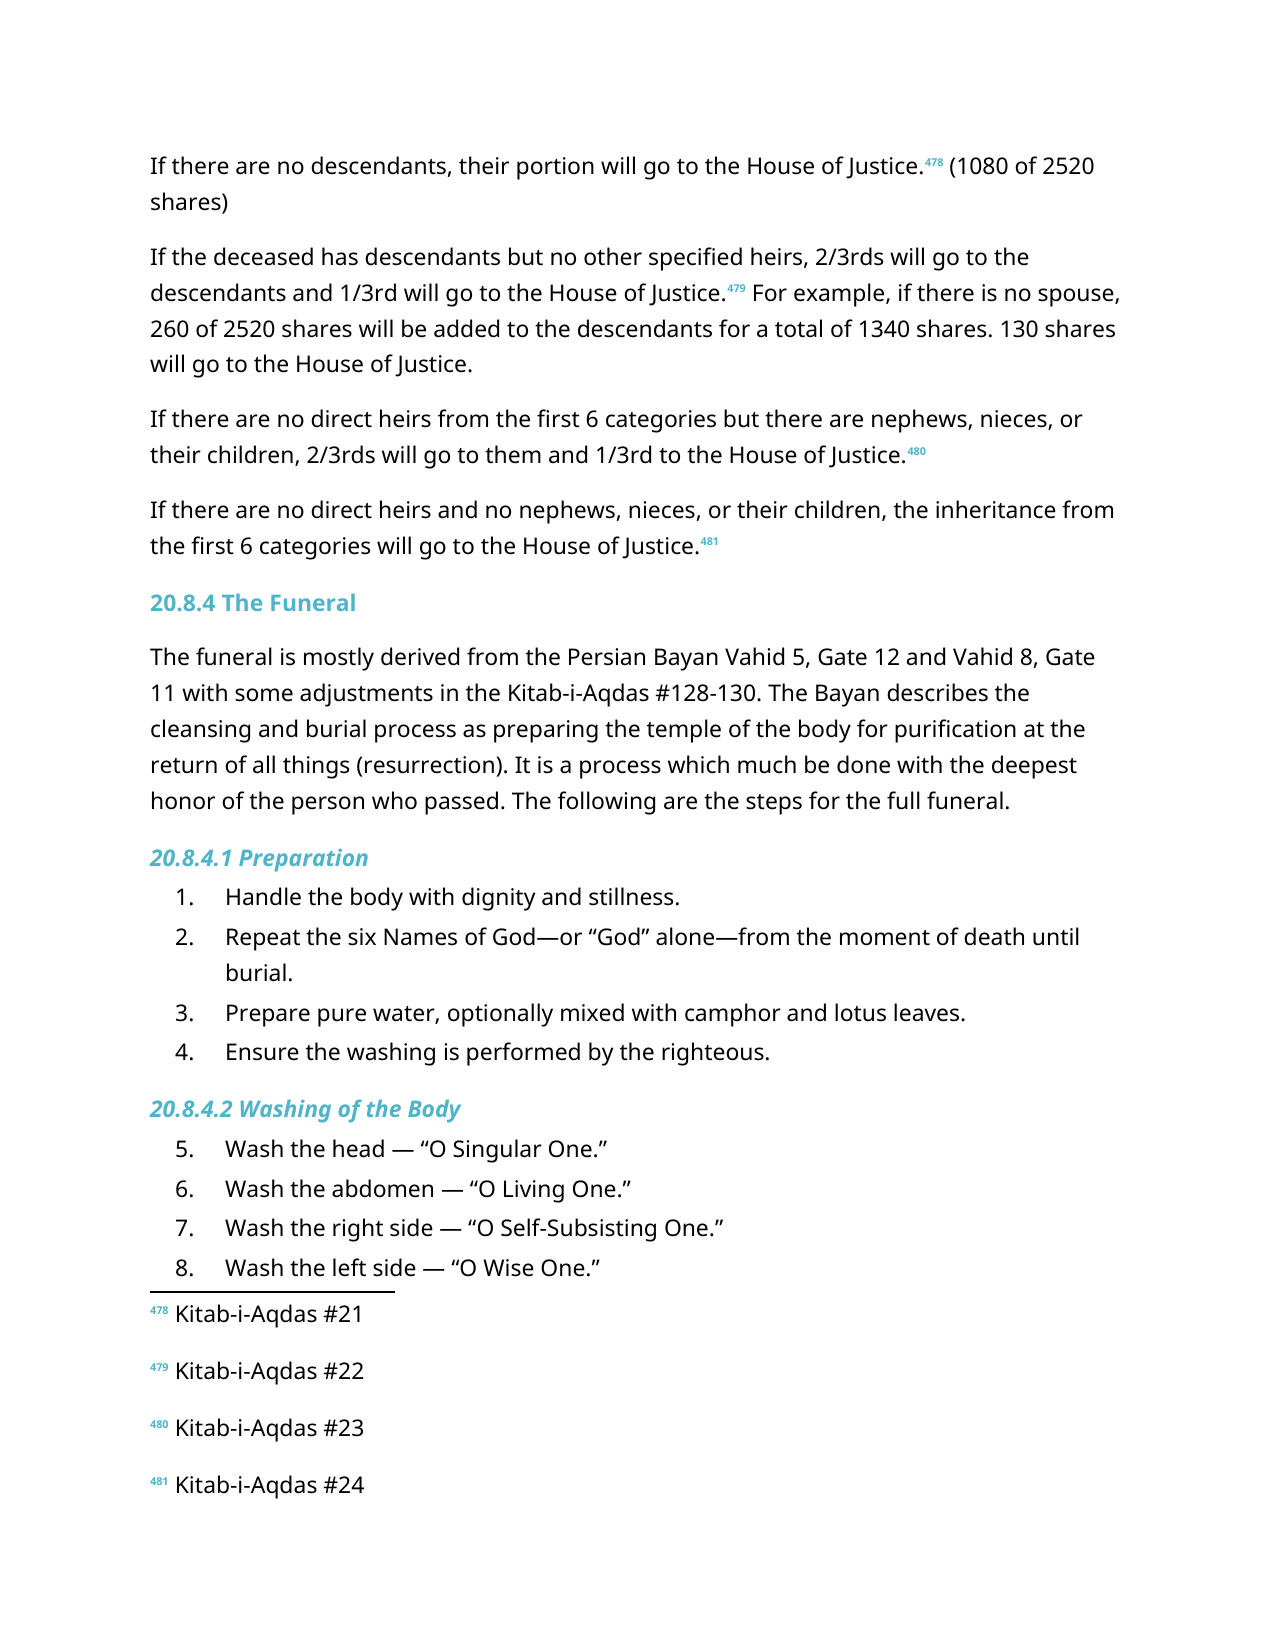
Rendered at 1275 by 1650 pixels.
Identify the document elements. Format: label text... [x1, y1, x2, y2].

text The funeral is mostly derived from the Persian Bayan Vahid 5, Gate 12 and Vahid 8, Gate 11 with some adjustments in the Kitab-i-Aqdas #128-130. The Bayan describes the cleansing and burial process as preparing the temple of the body for purification at the return of all things (resurrection). It is a process which much be done with the deepest honor of the person who passed. The following are the steps for the full funeral. [150, 641, 1125, 816]
list Ensure the washing is performed by the righteous. [175, 1036, 1125, 1068]
text If there are no direct heirs and no nephews, nieces, or their children, the inheritance from the first 6 categories will go to the House of Justice. [150, 494, 1125, 561]
list Prepare pure water, optionally mixed with camphor and lotus leaves. [175, 997, 1125, 1028]
text If the deceased has descendants but no other specified heirs, 2/3rds will go to the descendants and 1/3rd will go to the House of Justice. For example, if there is no spouse, 260 of 2520 shares will be added to the descendants for a total of 1340 shares. 130 shares will go to the House of Justice. [150, 241, 1125, 380]
text If there are no direct heirs from the first 6 categories but there are nephews, nieces, or their children, 2/3rds will go to them and 1/3rd to the House of Justice. [150, 403, 1125, 470]
subtitle 20.8.4.1 Preparation [150, 842, 1125, 873]
subtitle 20.8.4.2 Washing of the Body [150, 1093, 1125, 1124]
list Wash the abdomen — “O Living One.” [175, 1172, 1125, 1204]
list Wash the right side — “O Self-Subsisting One.” [175, 1212, 1125, 1243]
list Wash the left side — “O Wise One.” [175, 1252, 1125, 1283]
text If there are no descendants, their portion will go to the House of Justice. (1080 of 2520 shares) [150, 150, 1125, 217]
list Repeat the six Names of God—or “God” alone—from the moment of death until burial. [175, 921, 1125, 988]
list Wash the head — “O Singular One.” [175, 1133, 1125, 1164]
list Handle the body with dignity and stillness. [175, 881, 1125, 913]
subtitle 20.8.4 The Funeral [150, 586, 1125, 618]
